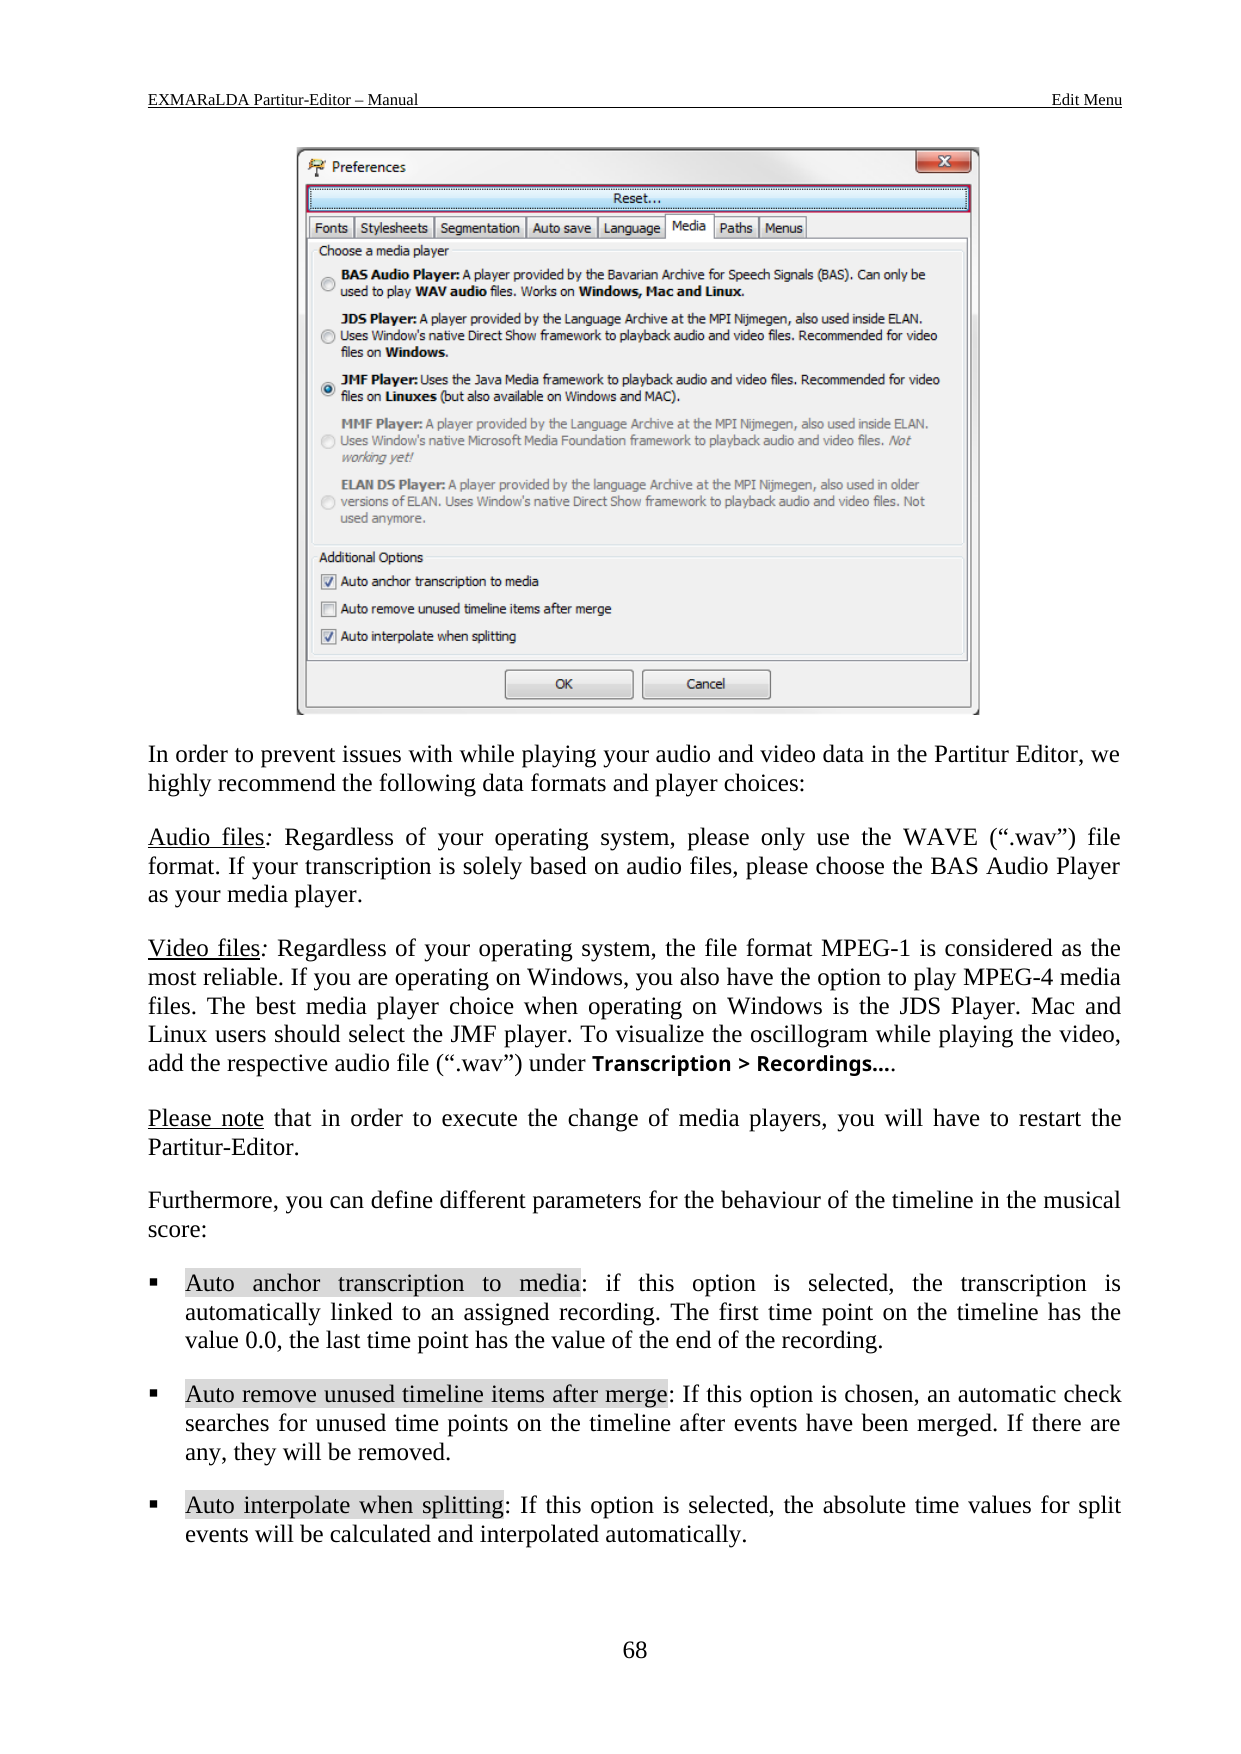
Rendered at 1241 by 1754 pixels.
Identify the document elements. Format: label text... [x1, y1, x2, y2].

picture [296, 147, 980, 715]
text Auto interpolate when splitting: If this option is selected, the absolute time values for split events will be calculated and interpolated automatically. [148, 1490, 1122, 1548]
text Furthermore, you can define different parameters for the behaviour of the timeline in the musical score: [148, 1185, 1122, 1243]
text Video files: Regardless of your operating system, the file format MPEG-1 is considered as the most reliable. If you are operating on Windows, you also have the option to play MPEG-4 media files. The best media player choice when operating on Windows is the JDS Player. Mac and Linux users should select the JMF player. To visualize the oscillogram while playing the video, add the respective audio file (“.wav”) under Transcription > Recordings…. [148, 933, 1122, 1078]
text Auto anchor transcription to media: if this option is selected, the transcription is automatically linked to an assigned recording. The first time point on the timeline has the value 0.0, the last time point has the value of the end of the recording. [148, 1268, 1122, 1354]
text Auto remove unused timeline items after merge: If this option is chosen, an automatic check searches for unused time points on the timeline after events have been merged. If there are any, they will be removed. [148, 1379, 1122, 1465]
text In order to prevent issues with while playing your audio and video data in the Partitur Editor, we highly recommend the following data formats and player choices: [148, 739, 1122, 797]
text Audio files: Regardless of your operating system, please only use the WAVE (“.wav”) file format. If your transcription is solely based on audio files, please choose the BAS Audio Player as your media player. [148, 822, 1122, 908]
text Please note that in order to execute the change of media players, you will have to restart the Partitur-Editor. [148, 1103, 1122, 1160]
